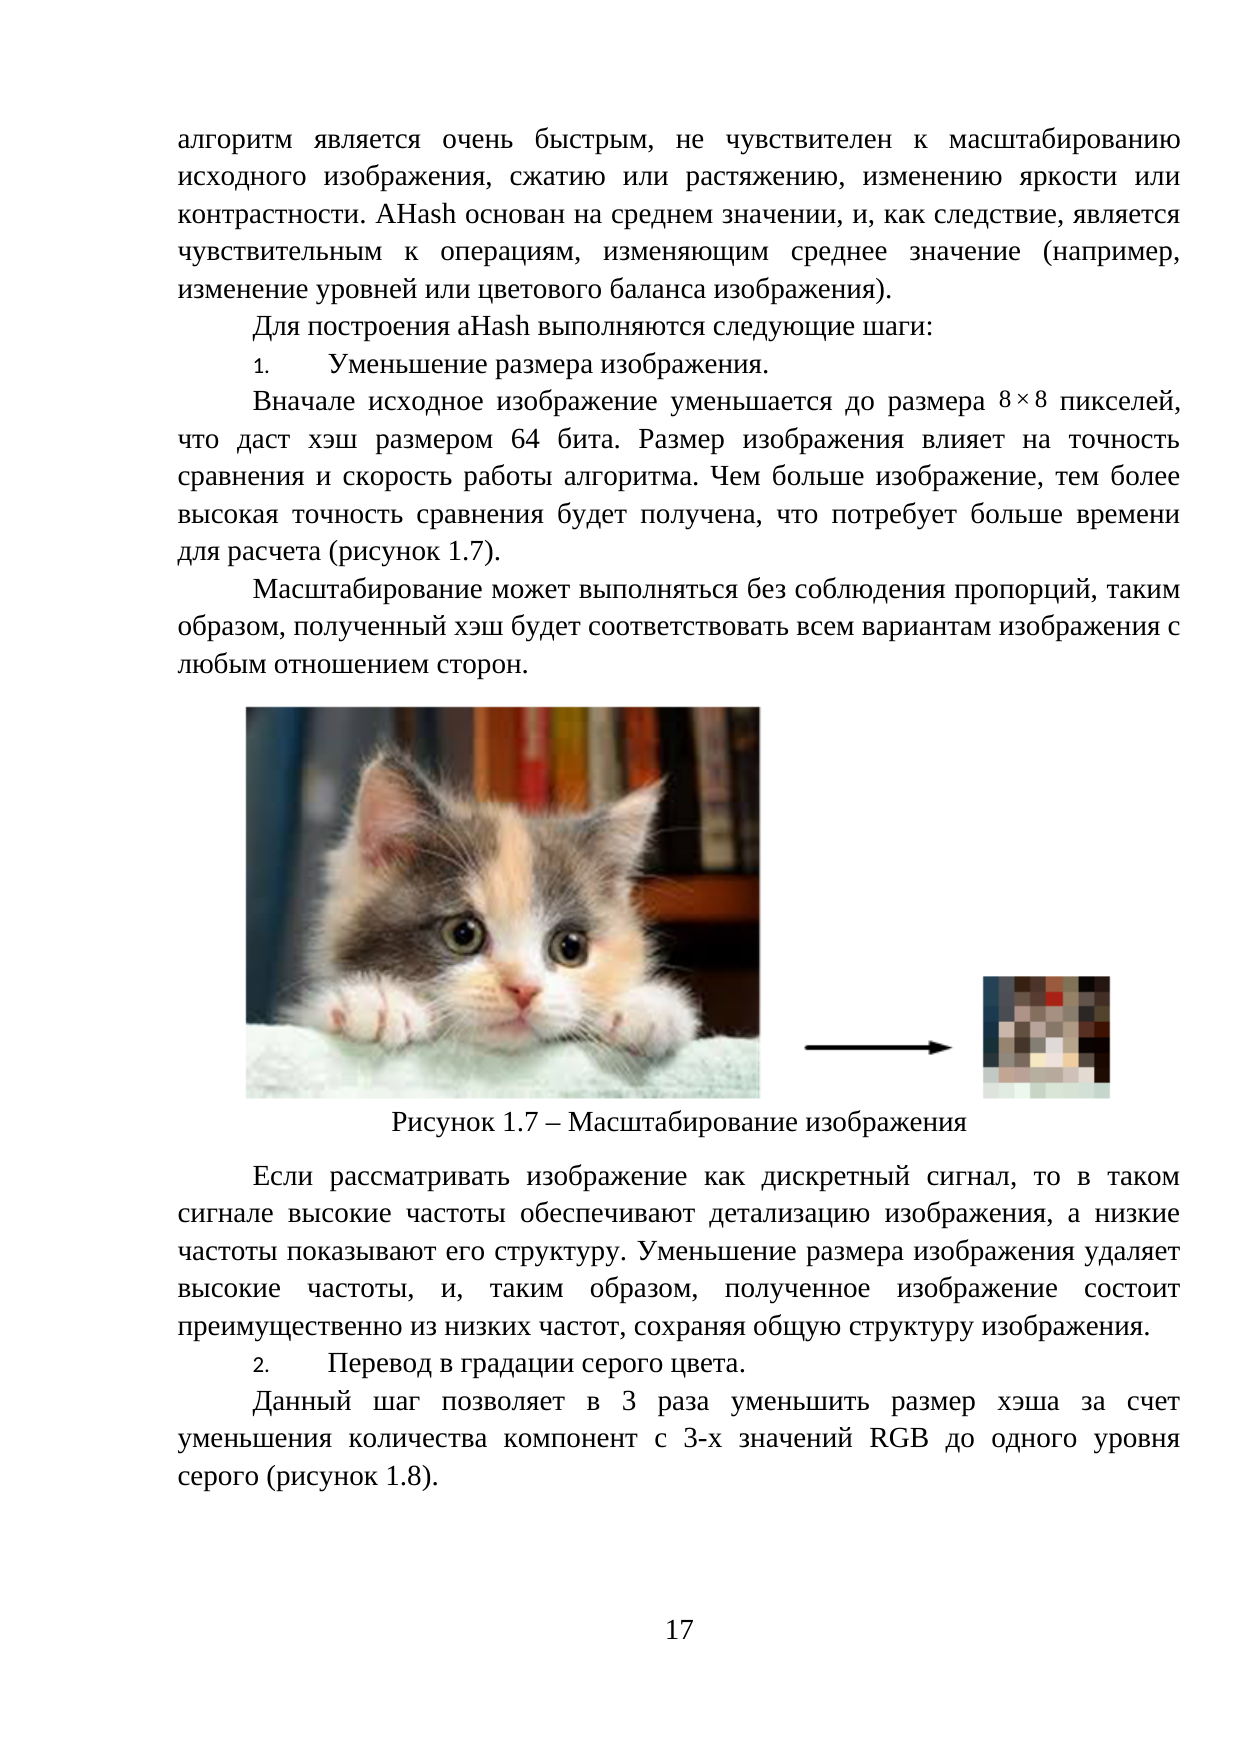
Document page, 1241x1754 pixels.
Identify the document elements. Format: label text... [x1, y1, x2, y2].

text Вначале исходное изображение уменьшается до размера пикселей, что даст хэш размером 64 бита. Размер изображения влияет на точность сравнения и скорость работы алгоритма. Чем больше изображение, тем более высокая точность сравнения будет получена, что потребует больше времени для расчета (рисунок 1.7). [177, 381, 1181, 568]
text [177, 118, 1181, 306]
text Если рассматривать изображение как дискретный сигнал, то в таком сигнале высокие частоты обеспечивают детализацию изображения, а низкие частоты показывают его структуру. Уменьшение размера изображения удаляет высокие частоты, и, таким образом, полученное изображение состоит преимущественно из низких частот, сохраняя общую структуру изображения. [177, 1155, 1181, 1342]
text Данный шаг позволяет в 3 раза уменьшить размер хэша за счет уменьшения количества компонент с 3-х значений RGB до одного уровня серого (рисунок 1.8). [177, 1380, 1181, 1492]
picture [241, 701, 1118, 1105]
list Перевод в градации серого цвета. [177, 1342, 1181, 1380]
text Для построения aHash выполняются следующие шаги: [177, 306, 1181, 343]
text Масштабирование может выполняться без соблюдения пропорций, таким образом, полученный хэш будет соответствовать всем вариантам изображения с любым отношением сторон. [177, 568, 1181, 681]
text Рисунок 1.7 – Масштабирование изображения [177, 1104, 1181, 1138]
list Уменьшение размера изображения. [177, 343, 1181, 381]
